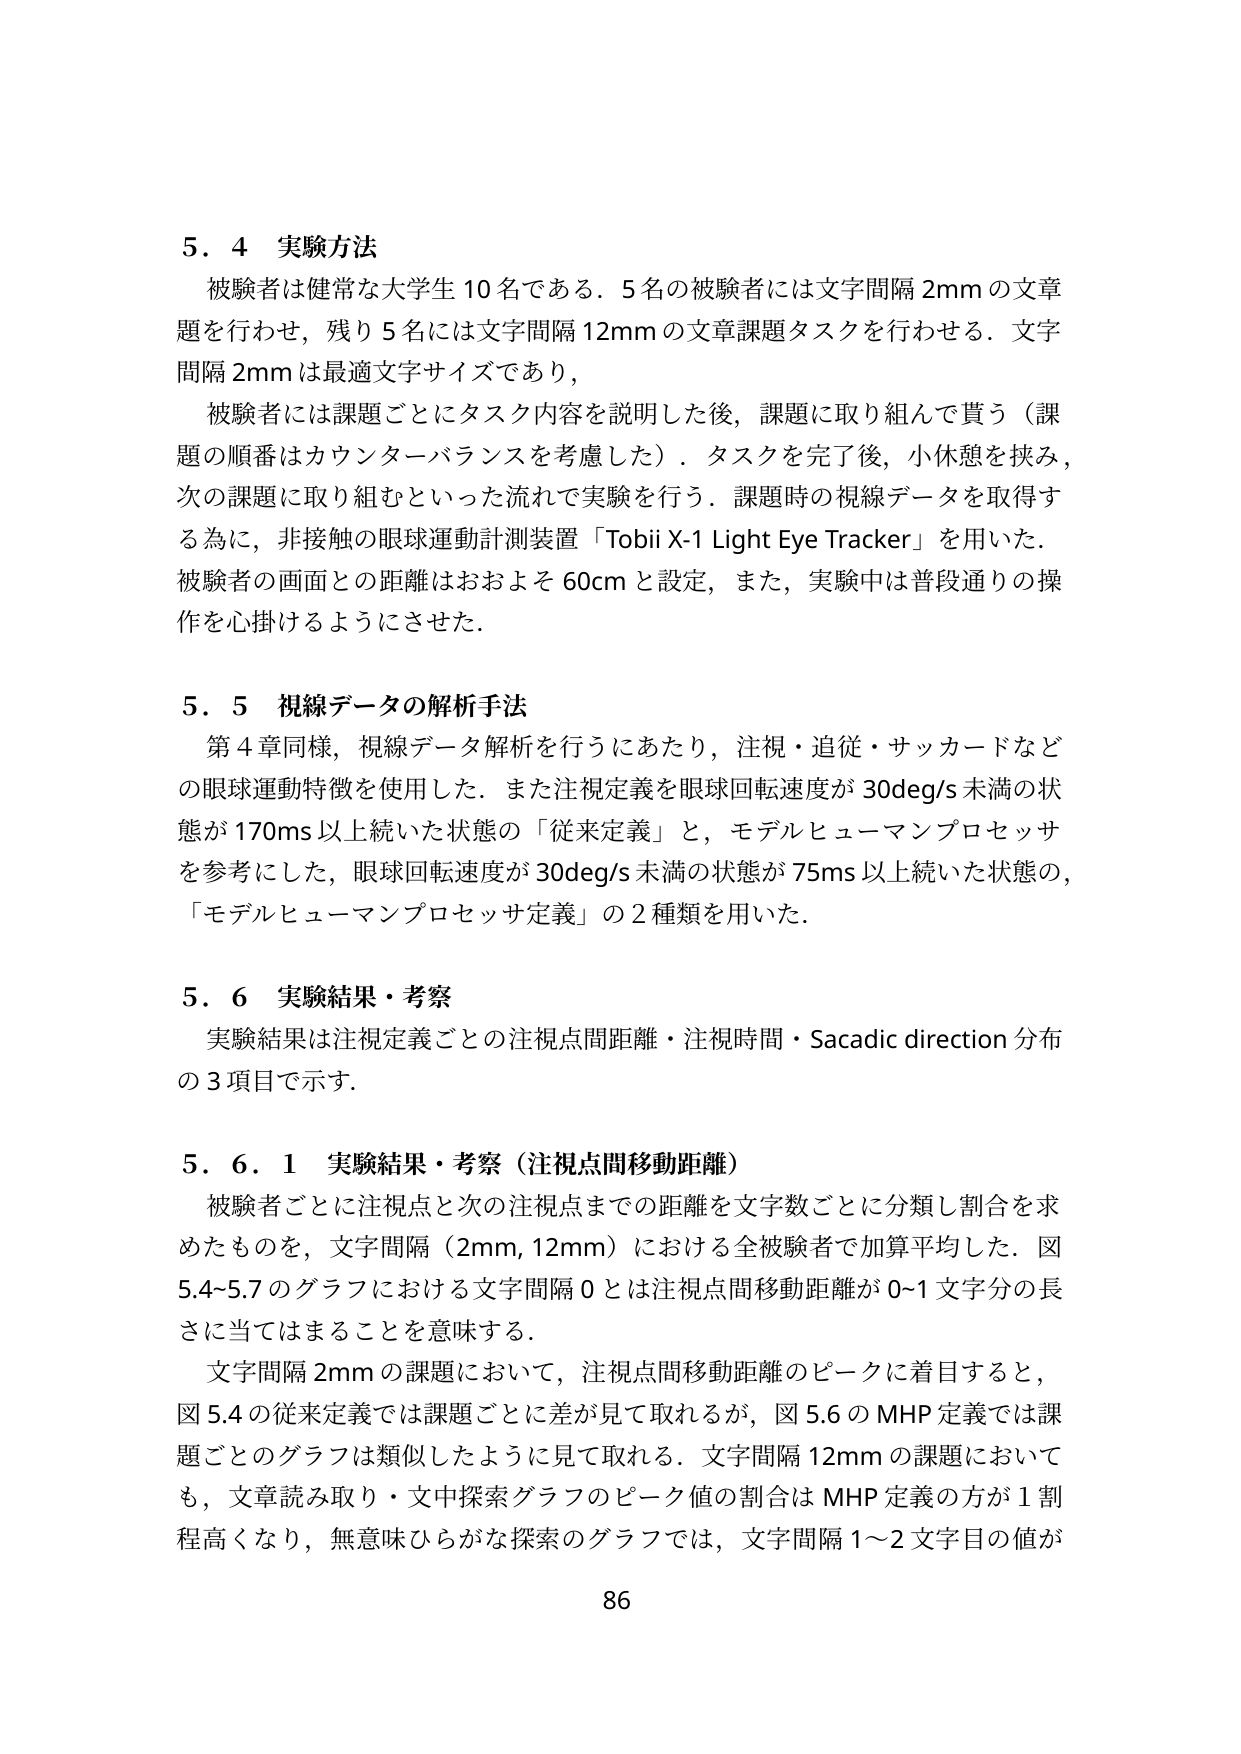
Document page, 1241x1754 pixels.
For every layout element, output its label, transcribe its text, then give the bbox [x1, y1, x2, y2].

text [177, 1350, 1063, 1558]
text ５．６．１ 実験結果・考察（注視点間移動距離） [177, 1142, 1063, 1183]
text ５．６ 実験結果・考察 [177, 975, 1063, 1017]
text 第４章同様，視線データ解析を行うにあたり，注視・追従・サッカードなどの眼球運動特徴を使用した．また注視定義を眼球回転速度が30deg/s未満の状態が170ms以上続いた状態の「従来定義」と，モデルヒューマンプロセッサを参考にした，眼球回転速度が30deg/s未満の状態が75ms以上続いた状態の，「モデルヒューマンプロセッサ定義」の２種類を用いた． [177, 725, 1063, 933]
list 被験者には課題ごとにタスク内容を説明した後，課題に取り組んで貰う（課題の順番はカウンターバランスを考慮した）．タスクを完了後，小休憩を挟み，次の課題に取り組むといった流れで実験を行う．課題時の視線データを取得する為に，非接触の眼球運動計測装置「Tobii X-1 Light Eye Tracker」を用いた．被験者の画面との距離はおおよそ60cmと設定，また，実験中は普段通りの操作を心掛けるようにさせた． [177, 392, 1063, 642]
text ５．４ 実験方法 [177, 225, 1063, 267]
list 実験結果は注視定義ごとの注視点間距離・注視時間・Sacadic direction分布の3項目で示す． [177, 1017, 1063, 1100]
text 被験者ごとに注視点と次の注視点までの距離を文字数ごとに分類し割合を求めたものを，文字間隔（2mm, 12mm）における全被験者で加算平均した．図5.4~5.7のグラフにおける文字間隔0とは注視点間移動距離が0~1文字分の長さに当てはまることを意味する． [177, 1183, 1063, 1350]
text ５．５ 視線データの解析手法 [177, 683, 1063, 725]
list 被験者は健常な大学生10名である．5名の被験者には文字間隔2mmの文章題を行わせ，残り5名には文字間隔12mmの文章課題タスクを行わせる．文字間隔2mmは最適文字サイズであり， [177, 267, 1063, 392]
